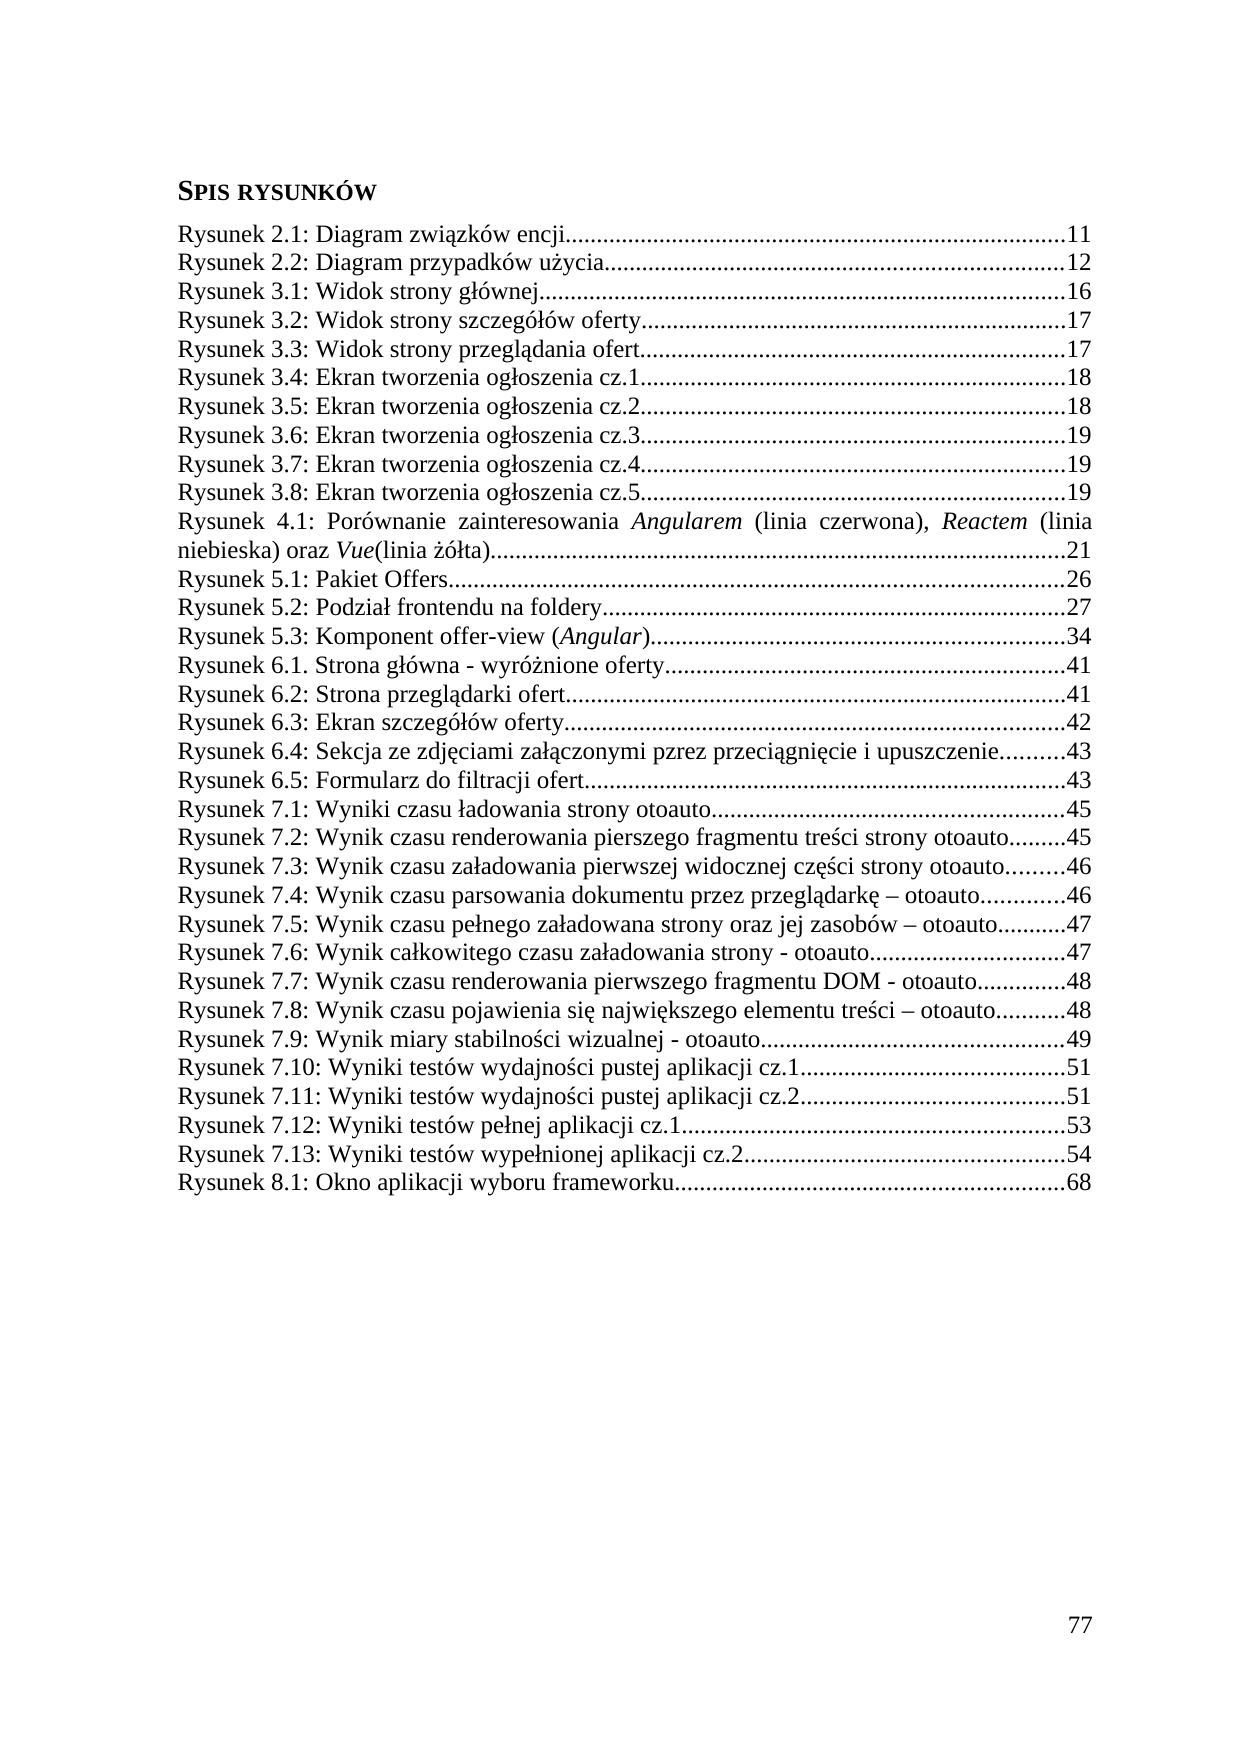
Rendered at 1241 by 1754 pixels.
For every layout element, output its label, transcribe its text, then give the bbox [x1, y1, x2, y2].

text Rysunek 3.3: Widok strony przeglądania ofert 17 [177, 334, 1092, 362]
text Rysunek 2.2: Diagram przypadków użycia 12 [177, 247, 1092, 276]
text Rysunek 7.9: Wynik miary stabilności wizualnej - otoauto 49 [177, 1024, 1092, 1052]
text Rysunek 7.7: Wynik czasu renderowania pierwszego fragmentu DOM - otoauto 48 [177, 966, 1092, 995]
text Rysunek 7.3: Wynik czasu załadowania pierwszej widocznej części strony otoauto 46 [177, 851, 1092, 880]
text Rysunek 3.5: Ekran tworzenia ogłoszenia cz.2 18 [177, 391, 1092, 420]
text Rysunek 6.1. Strona główna - wyróżnione oferty 41 [177, 650, 1092, 679]
text Rysunek 7.4: Wynik czasu parsowania dokumentu przez przeglądarkę – otoauto 46 [177, 880, 1092, 909]
text Rysunek 3.4: Ekran tworzenia ogłoszenia cz.1 18 [177, 362, 1092, 391]
text Rysunek 5.1: Pakiet Offers 26 [177, 564, 1092, 592]
text Rysunek 2.1: Diagram związków encji 11 [177, 219, 1092, 247]
text Rysunek 7.12: Wyniki testów pełnej aplikacji cz.1 53 [177, 1110, 1092, 1139]
text Rysunek 3.1: Widok strony głównej 16 [177, 276, 1092, 305]
text Rysunek 3.2: Widok strony szczegółów oferty 17 [177, 305, 1092, 334]
text Rysunek 7.11: Wyniki testów wydajności pustej aplikacji cz.2 51 [177, 1081, 1092, 1110]
text Rysunek 8.1: Okno aplikacji wyboru frameworku 68 [177, 1167, 1092, 1196]
text Rysunek 7.6: Wynik całkowitego czasu załadowania strony - otoauto 47 [177, 937, 1092, 966]
text Rysunek 7.13: Wyniki testów wypełnionej aplikacji cz.2 54 [177, 1139, 1092, 1167]
text Rysunek 6.2: Strona przeglądarki ofert 41 [177, 679, 1092, 707]
text Rysunek 7.1: Wyniki czasu ładowania strony otoauto 45 [177, 794, 1092, 822]
subtitle Spis rysunków [177, 173, 1092, 206]
text Rysunek 3.6: Ekran tworzenia ogłoszenia cz.3 19 [177, 420, 1092, 449]
text Rysunek 4.1: Porównanie zainteresowania Angularem (linia czerwona), Reactem (linia niebieska) oraz Vue(linia żółta) 21 [177, 506, 1092, 564]
text Rysunek 7.8: Wynik czasu pojawienia się największego elementu treści – otoauto 48 [177, 995, 1092, 1024]
text Rysunek 6.5: Formularz do filtracji ofert 43 [177, 765, 1092, 794]
text Rysunek 5.2: Podział frontendu na foldery 27 [177, 592, 1092, 621]
text Rysunek 6.4: Sekcja ze zdjęciami załączonymi pzrez przeciągnięcie i upuszczenie 43 [177, 736, 1092, 765]
text Rysunek 3.7: Ekran tworzenia ogłoszenia cz.4 19 [177, 449, 1092, 477]
text Rysunek 7.5: Wynik czasu pełnego załadowana strony oraz jej zasobów – otoauto 47 [177, 909, 1092, 937]
text Rysunek 5.3: Komponent offer-view (Angular) 34 [177, 621, 1092, 650]
text Rysunek 6.3: Ekran szczegółów oferty 42 [177, 707, 1092, 736]
text Rysunek 7.2: Wynik czasu renderowania pierszego fragmentu treści strony otoauto 45 [177, 822, 1092, 851]
text Rysunek 7.10: Wyniki testów wydajności pustej aplikacji cz.1 51 [177, 1052, 1092, 1081]
text Rysunek 3.8: Ekran tworzenia ogłoszenia cz.5 19 [177, 477, 1092, 506]
